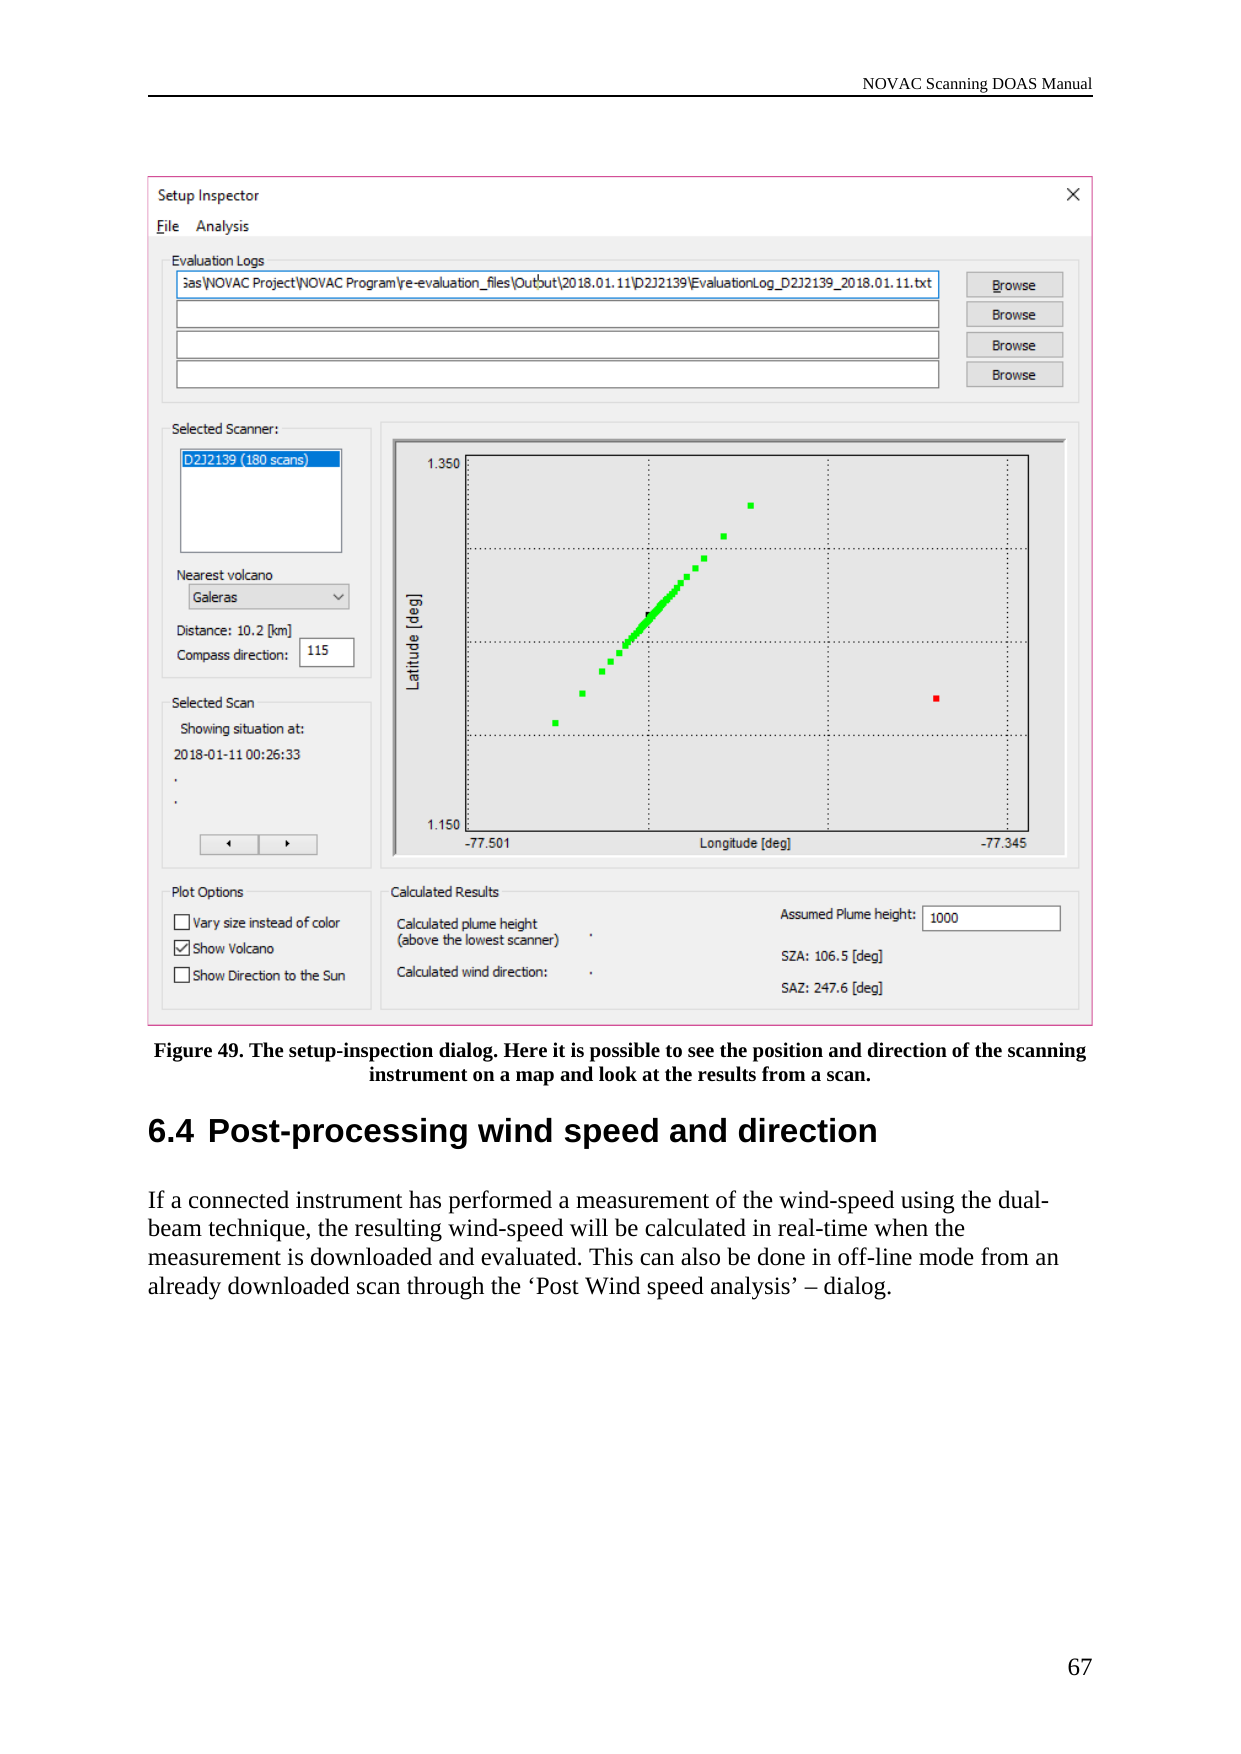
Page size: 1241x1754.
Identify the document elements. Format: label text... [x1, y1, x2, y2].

picture [147, 176, 1093, 1026]
text Figure 49. The setup-inspection dialog. Here it is possible to see the position and direction of the scanning instrument on a map and look at the results from a scan. [148, 1038, 1093, 1086]
subtitle Post-processing wind speed and direction [148, 1111, 1093, 1150]
text If a connected instrument has performed a measurement of the wind-speed using the dual-beam technique, the resulting wind-speed will be calculated in real-time when the measurement is downloaded and evaluated. This can also be done in off-line mode from an already downloaded scan through the ‘Post Wind speed analysis’ – dialog. [148, 1185, 1093, 1300]
